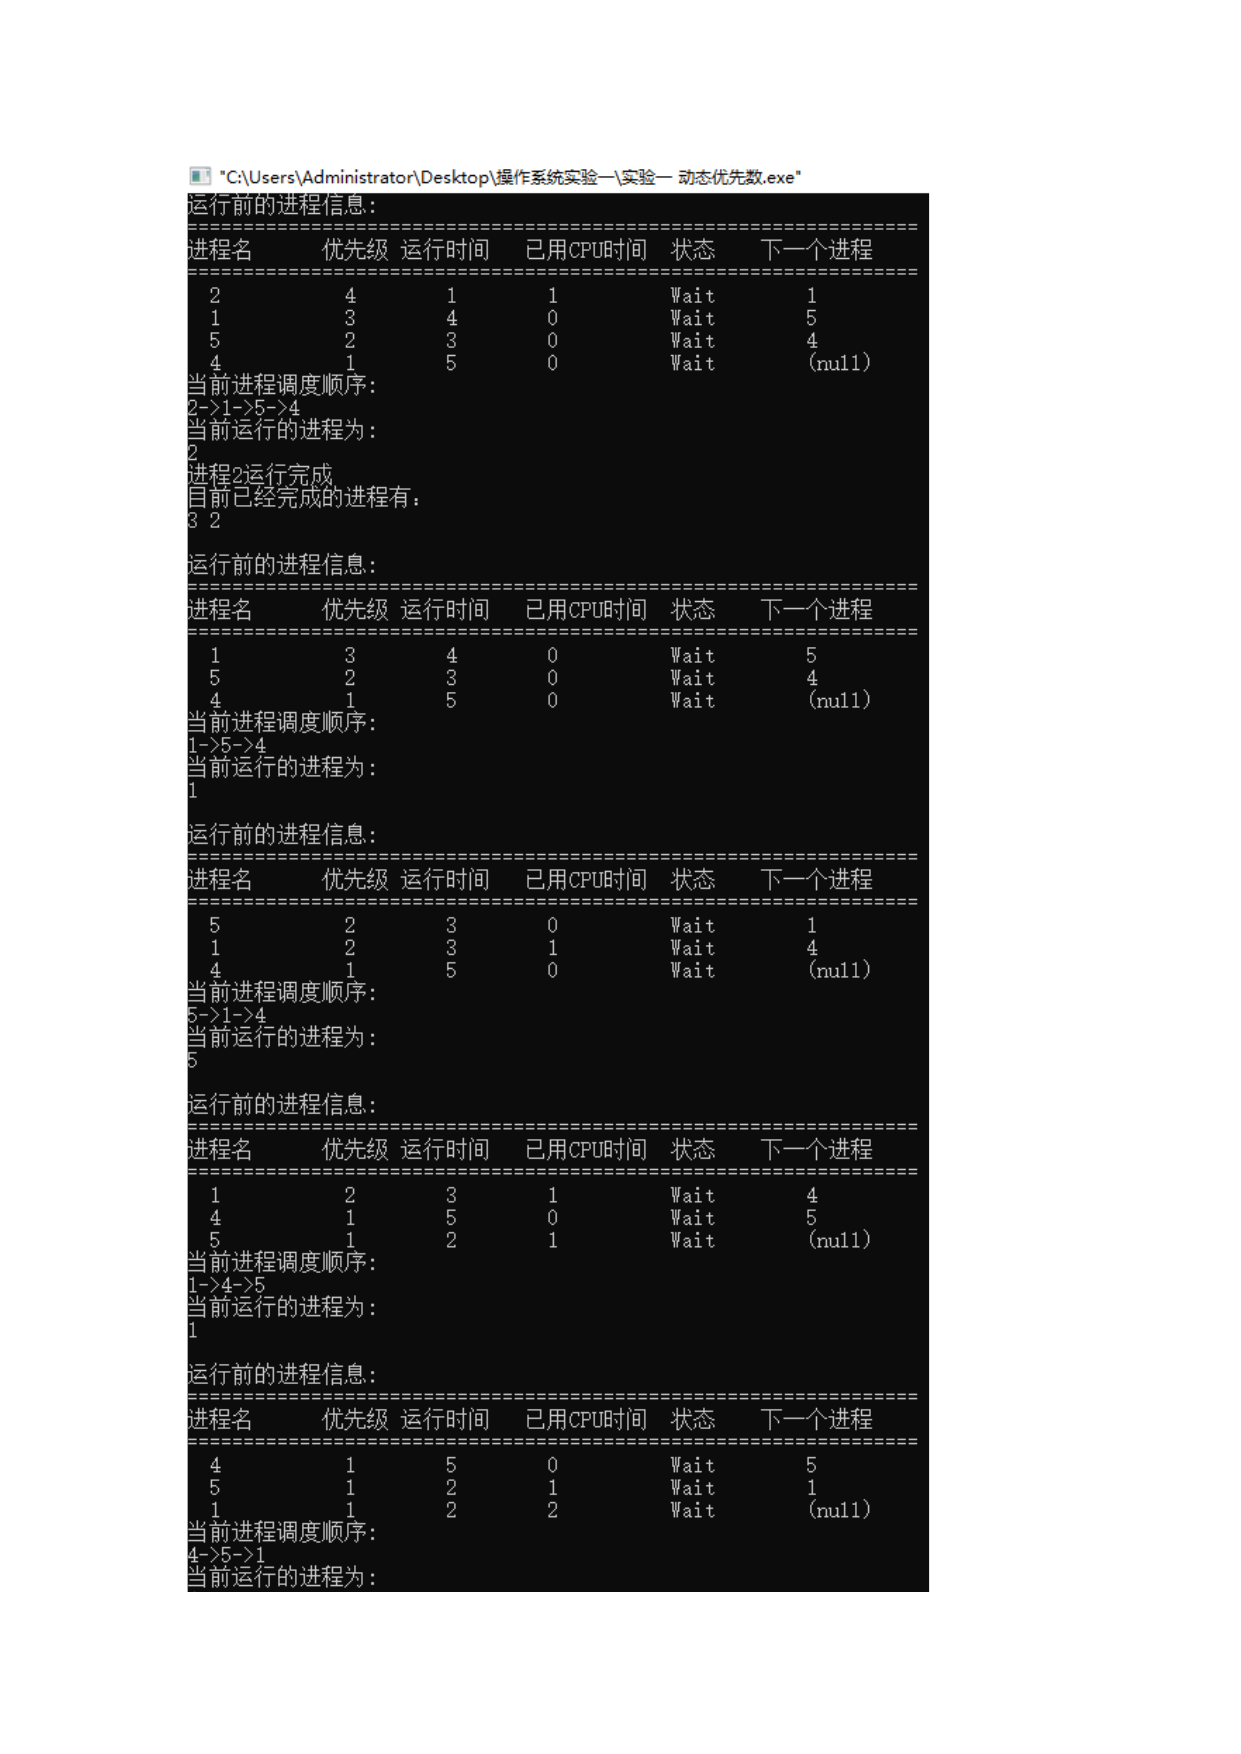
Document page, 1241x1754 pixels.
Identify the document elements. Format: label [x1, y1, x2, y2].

picture [187, 162, 930, 1592]
